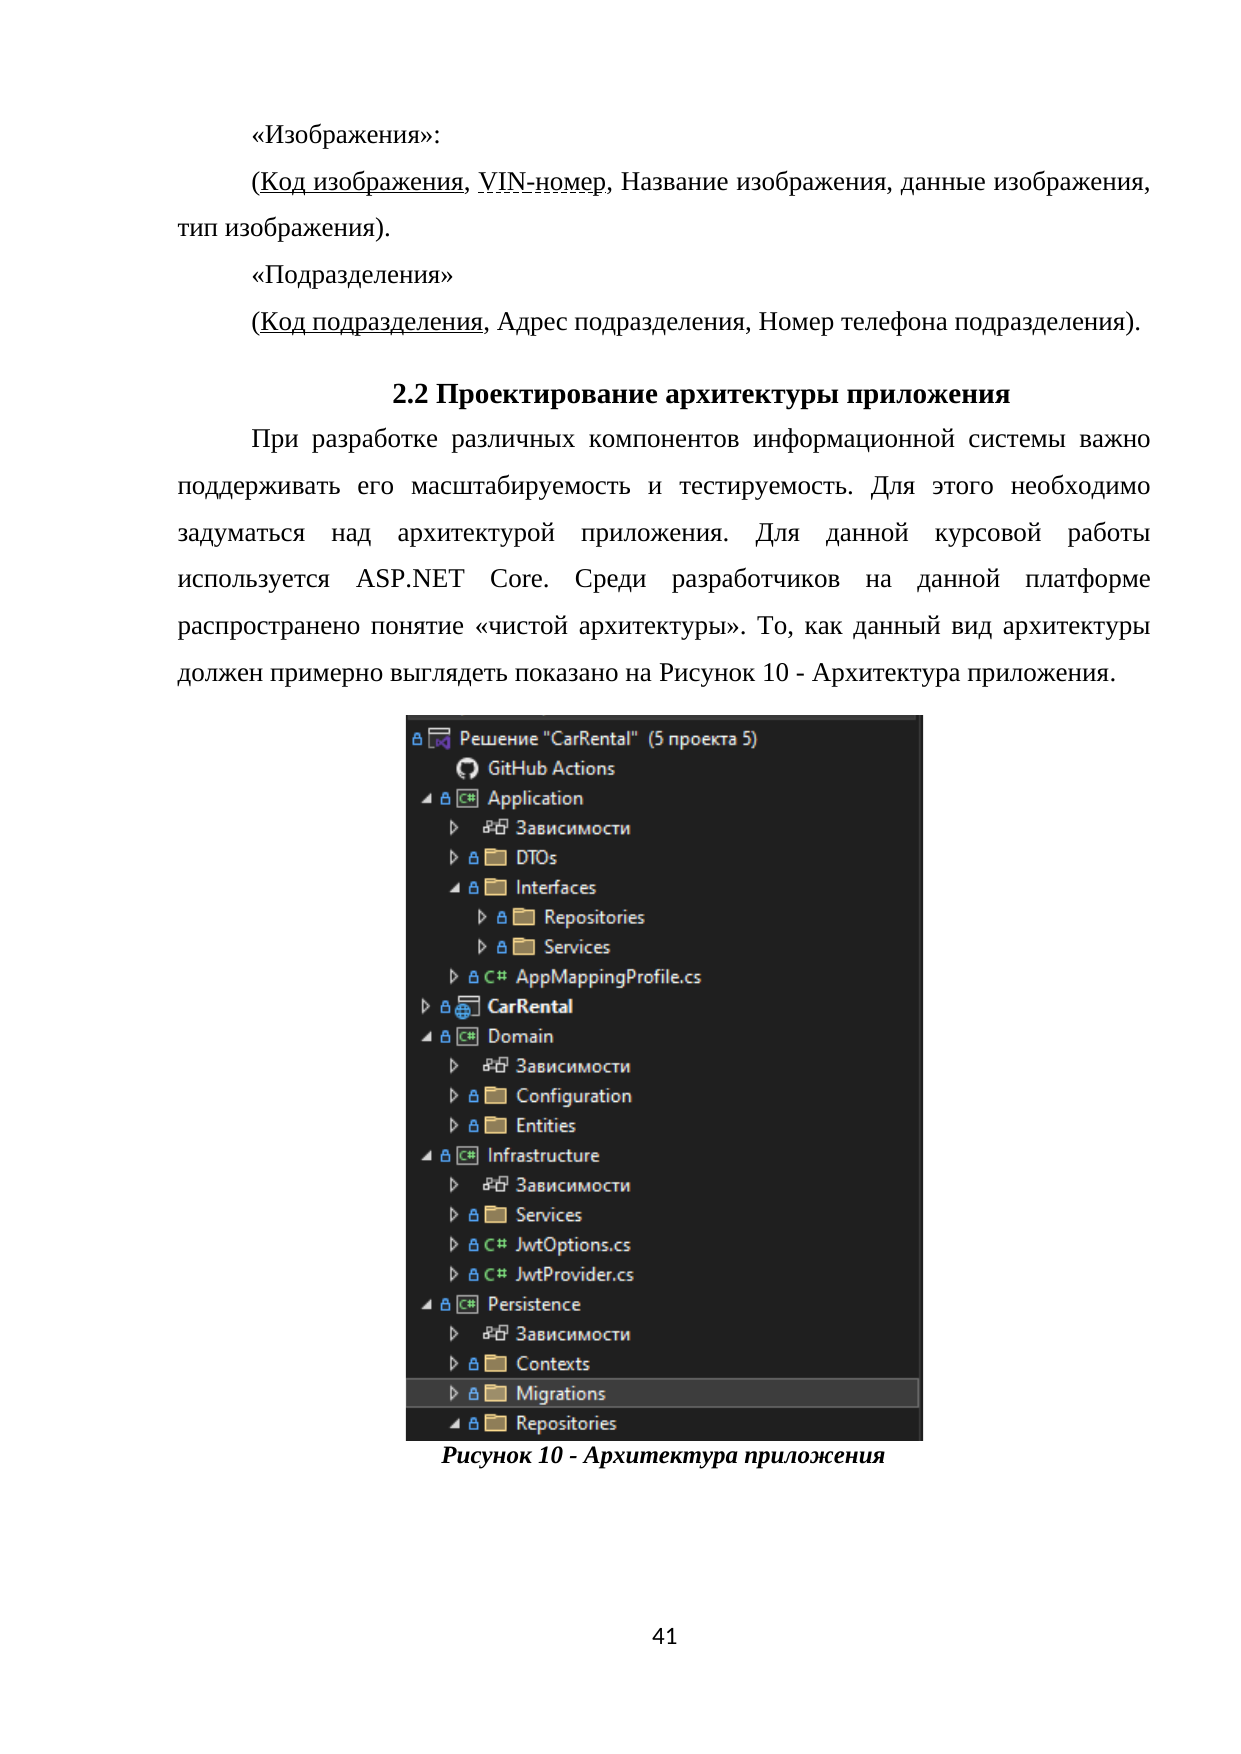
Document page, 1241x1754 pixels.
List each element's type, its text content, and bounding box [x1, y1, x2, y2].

text При разработке различных компонентов информационной системы важно поддерживать его масштабируемость и тестируемость. Для этого необходимо задуматься над архитектурой приложения. Для данной курсовой работы используется ASP.NET Core. Среди разработчиков на данной платформе распространено понятие «чистой архитектуры». То, как данный вид архитектуры должен примерно выглядеть показано на рисунке 10. [177, 422, 1152, 687]
text Проектирование архитектуры приложения [177, 376, 1152, 410]
text «Подразделения» [177, 258, 1152, 289]
text «Изображения»: [177, 118, 1152, 149]
text (Код подразделения, Адрес подразделения, Номер телефона подразделения). [177, 305, 1152, 336]
picture [405, 715, 924, 1441]
text Рисунок 10 - Архитектура приложения [177, 1440, 1152, 1469]
text (Код изображения, VIN-номер, Название изображения, данные изображения, тип изображения). [177, 165, 1152, 243]
